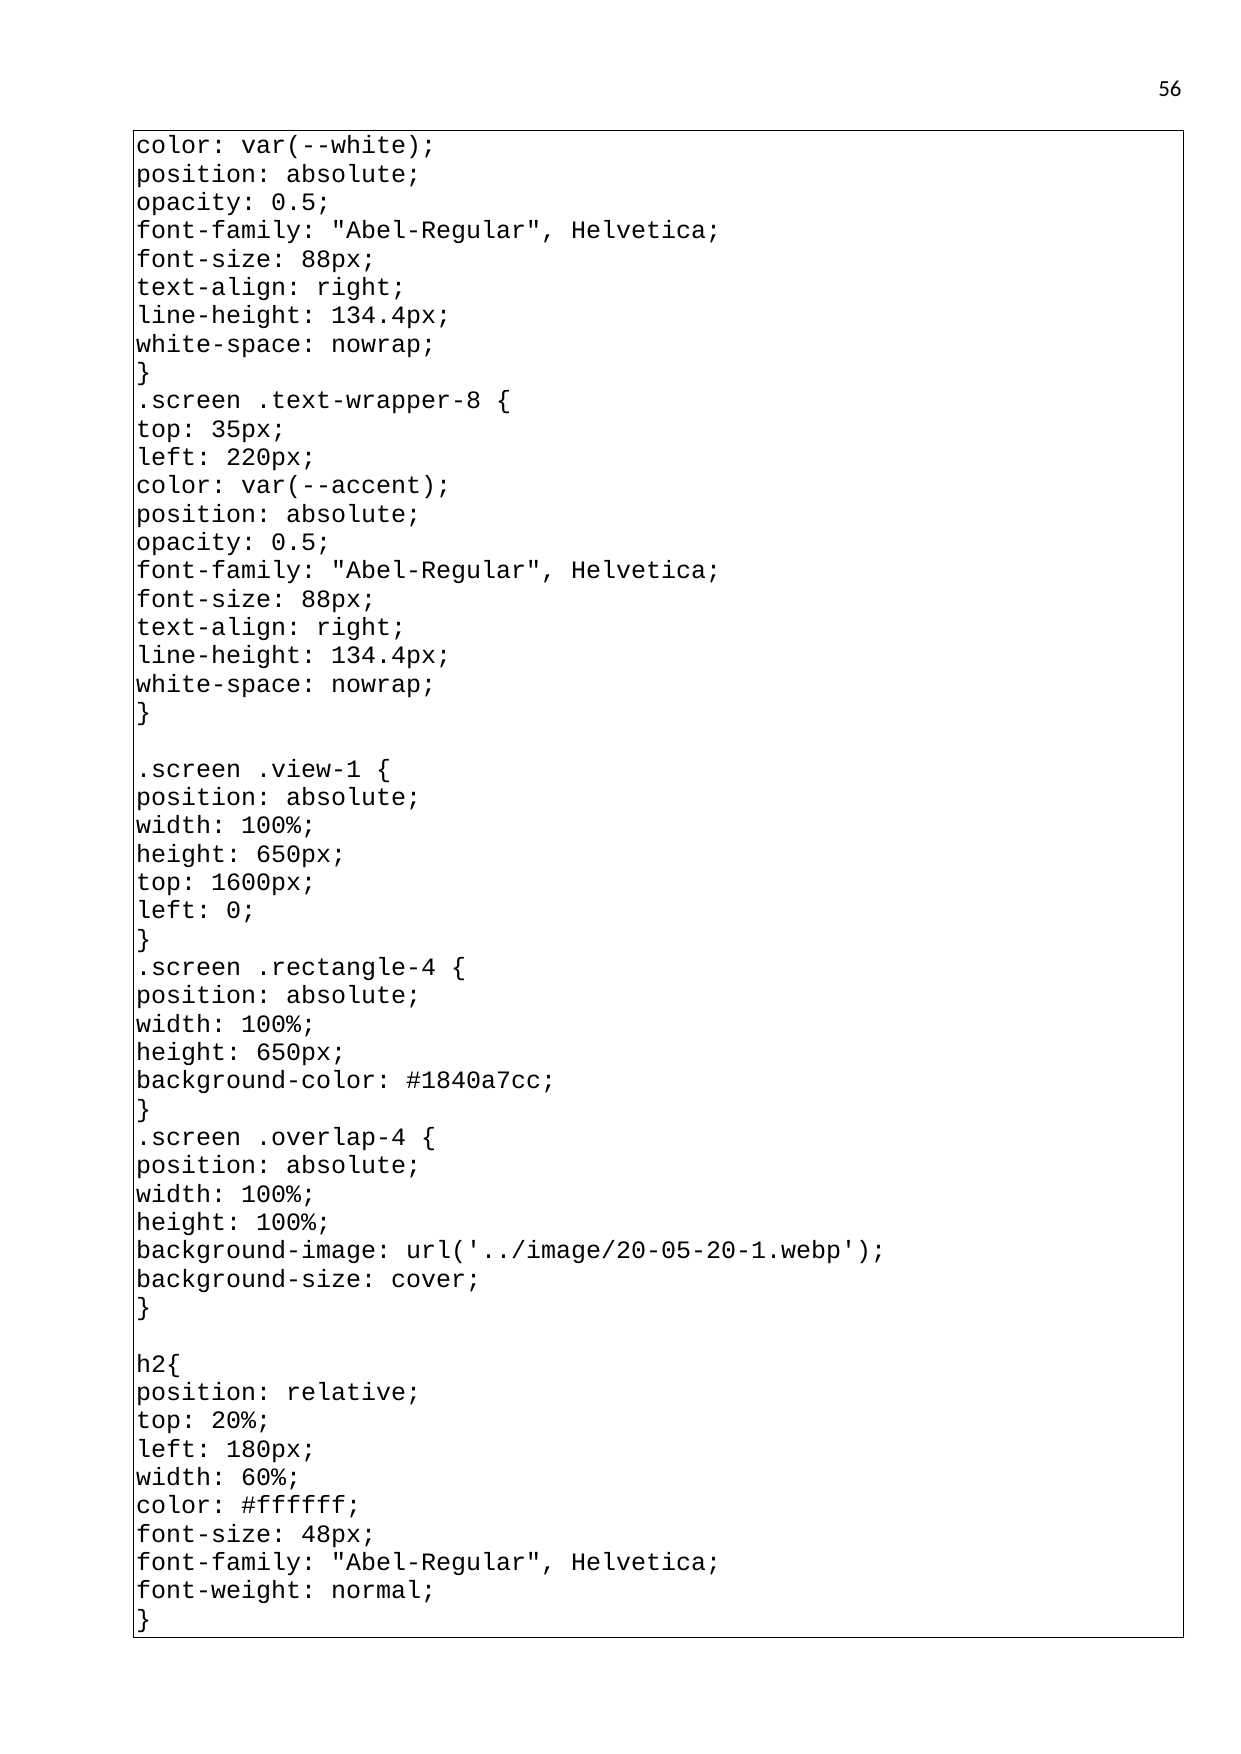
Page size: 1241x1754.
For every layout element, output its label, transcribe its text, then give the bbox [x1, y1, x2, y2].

text position: absolute; [136, 501, 1181, 530]
text opacity: 0.5; [136, 530, 1181, 558]
text font-size: 88px; [136, 246, 1181, 275]
text } [136, 926, 1181, 955]
text top: 20%; [136, 1408, 1181, 1436]
text .screen .view-1 { [136, 756, 1181, 785]
text width: 100%; [136, 813, 1181, 841]
text background-image: url('../image/20-05-20-1.webp'); [136, 1238, 1181, 1266]
text font-size: 88px; [136, 586, 1181, 615]
text width: 100%; [136, 1181, 1181, 1210]
text position: relative; [136, 1380, 1181, 1408]
text } [136, 1295, 1181, 1323]
text } [136, 360, 1181, 388]
text } [136, 700, 1181, 728]
text width: 60%; [136, 1465, 1181, 1493]
text .screen .text-wrapper-8 { [136, 388, 1181, 416]
text height: 100%; [136, 1210, 1181, 1238]
text left: 180px; [136, 1436, 1181, 1465]
text text-align: right; [136, 275, 1181, 303]
text font-weight: normal; [136, 1578, 1181, 1603]
text top: 35px; [136, 416, 1181, 445]
text line-height: 134.4px; [136, 303, 1181, 331]
text opacity: 0.5; [136, 190, 1181, 218]
text } [136, 1096, 1181, 1125]
text height: 650px; [136, 841, 1181, 870]
text left: 220px; [136, 445, 1181, 473]
text top: 1600px; [136, 870, 1181, 898]
text color: var(--white); [134, 131, 1183, 161]
text font-family: "Abel-Regular", Helvetica; [136, 218, 1181, 246]
text position: absolute; [136, 785, 1181, 813]
text font-family: "Abel-Regular", Helvetica; [136, 558, 1181, 586]
text .screen .overlap-4 { [136, 1125, 1181, 1153]
text position: absolute; [136, 161, 1181, 190]
text color: #ffffff; [136, 1493, 1181, 1521]
text background-size: cover; [136, 1266, 1181, 1295]
text font-size: 48px; [136, 1521, 1181, 1550]
text width: 100%; [136, 1011, 1181, 1040]
text background-color: #1840a7cc; [136, 1068, 1181, 1096]
text white-space: nowrap; [136, 331, 1181, 360]
text .screen .rectangle-4 { [136, 955, 1181, 983]
text position: absolute; [136, 1153, 1181, 1181]
text white-space: nowrap; [136, 671, 1181, 700]
text left: 0; [136, 898, 1181, 926]
text line-height: 134.4px; [136, 643, 1181, 671]
text position: absolute; [136, 983, 1181, 1011]
text color: var(--accent); [136, 473, 1181, 501]
text h2{ [136, 1351, 1181, 1380]
text height: 650px; [136, 1040, 1181, 1068]
text text-align: right; [136, 615, 1181, 643]
text font-family: "Abel-Regular", Helvetica; [136, 1550, 1181, 1578]
text } [134, 1603, 1183, 1637]
